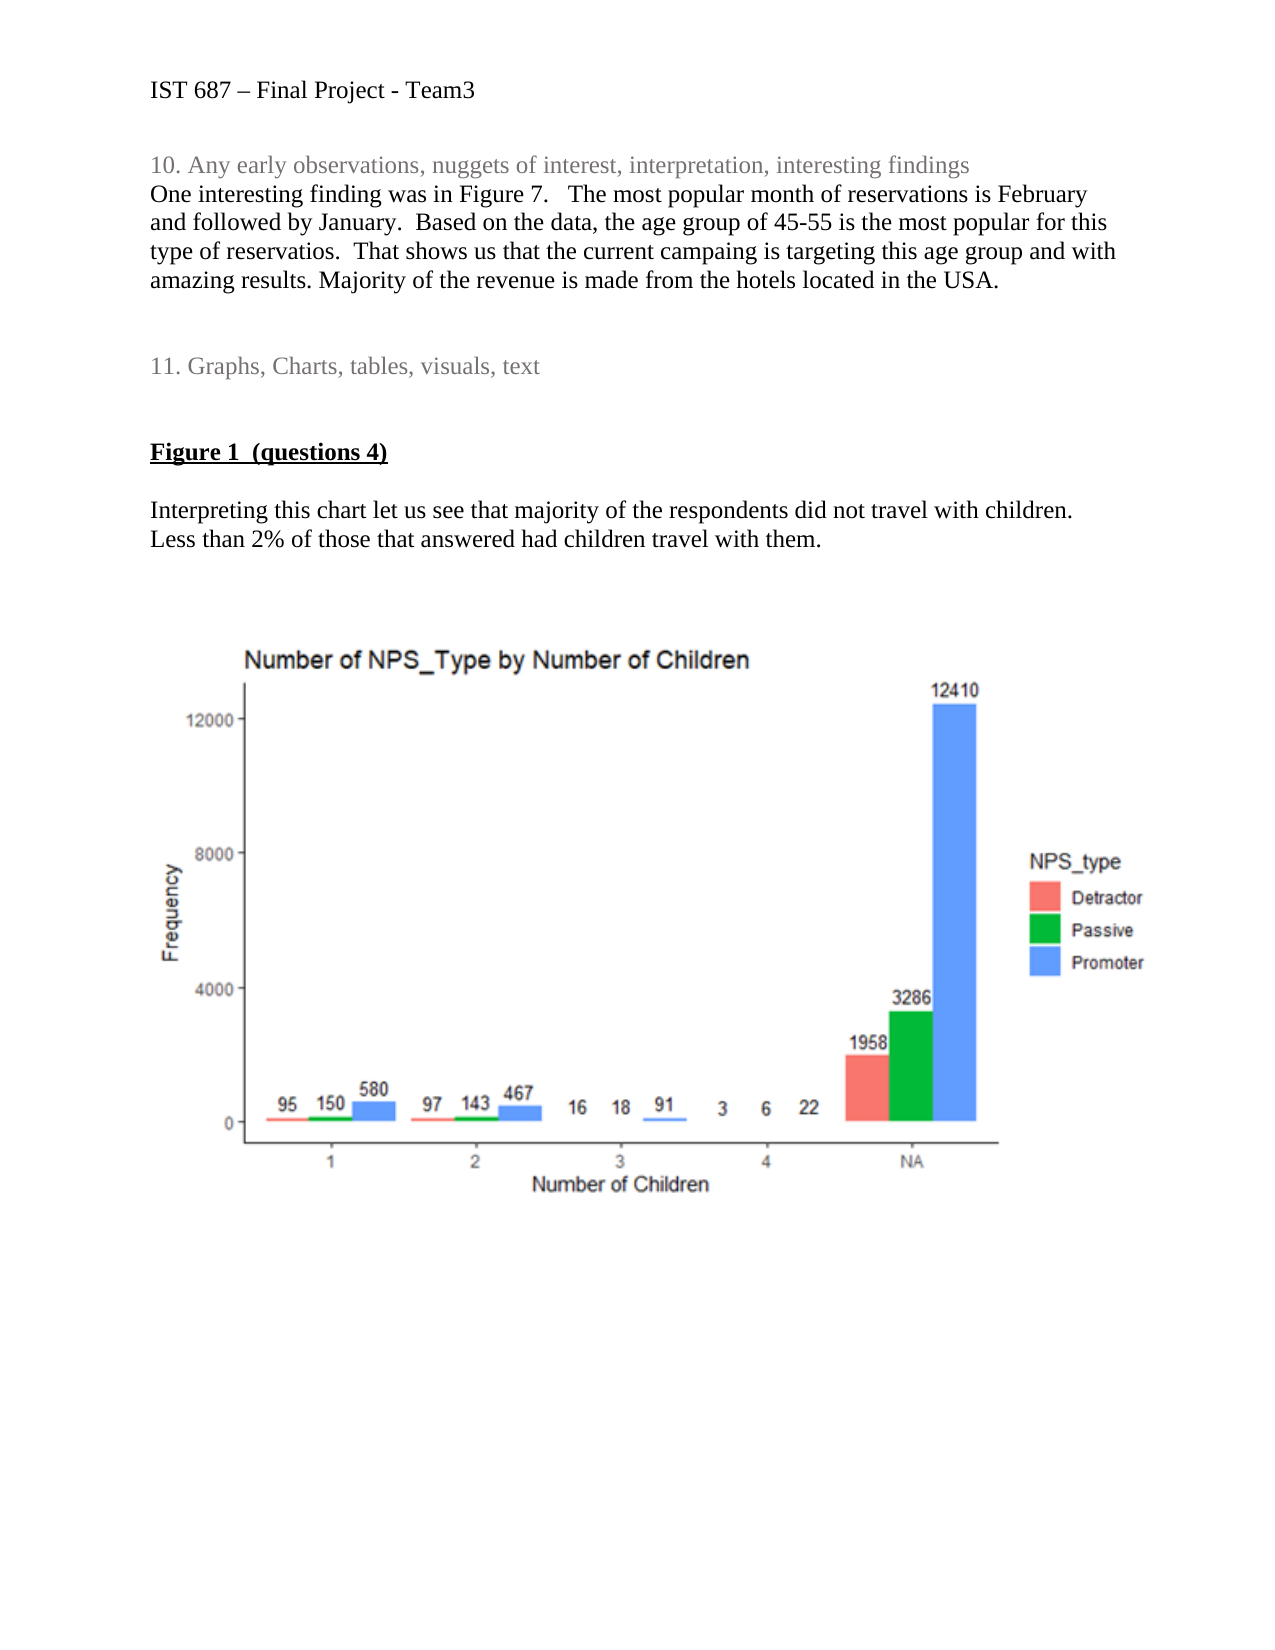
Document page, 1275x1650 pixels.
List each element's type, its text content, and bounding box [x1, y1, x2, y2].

picture [150, 638, 1165, 1206]
text 11. Graphs, Charts, tables, visuals, text [150, 351, 1125, 380]
text Figure 1 (questions 4) [150, 437, 1125, 466]
text 10. Any early observations, nuggets of interest, interpretation, interesting findings [150, 150, 1125, 179]
text One interesting finding was in Figure 7. The most popular month of reservations is February and followed by January. Based on the data, the age group of 45-55 is the most popular for this type of reservatios. That shows us that the current campaing is targeting this age group and with amazing results. Majority of the revenue is made from the hotels located in the USA. [150, 179, 1125, 294]
text Interpreting this chart let us see that majority of the respondents did not travel with children. Less than 2% of those that answered had children travel with them. [150, 495, 1125, 552]
